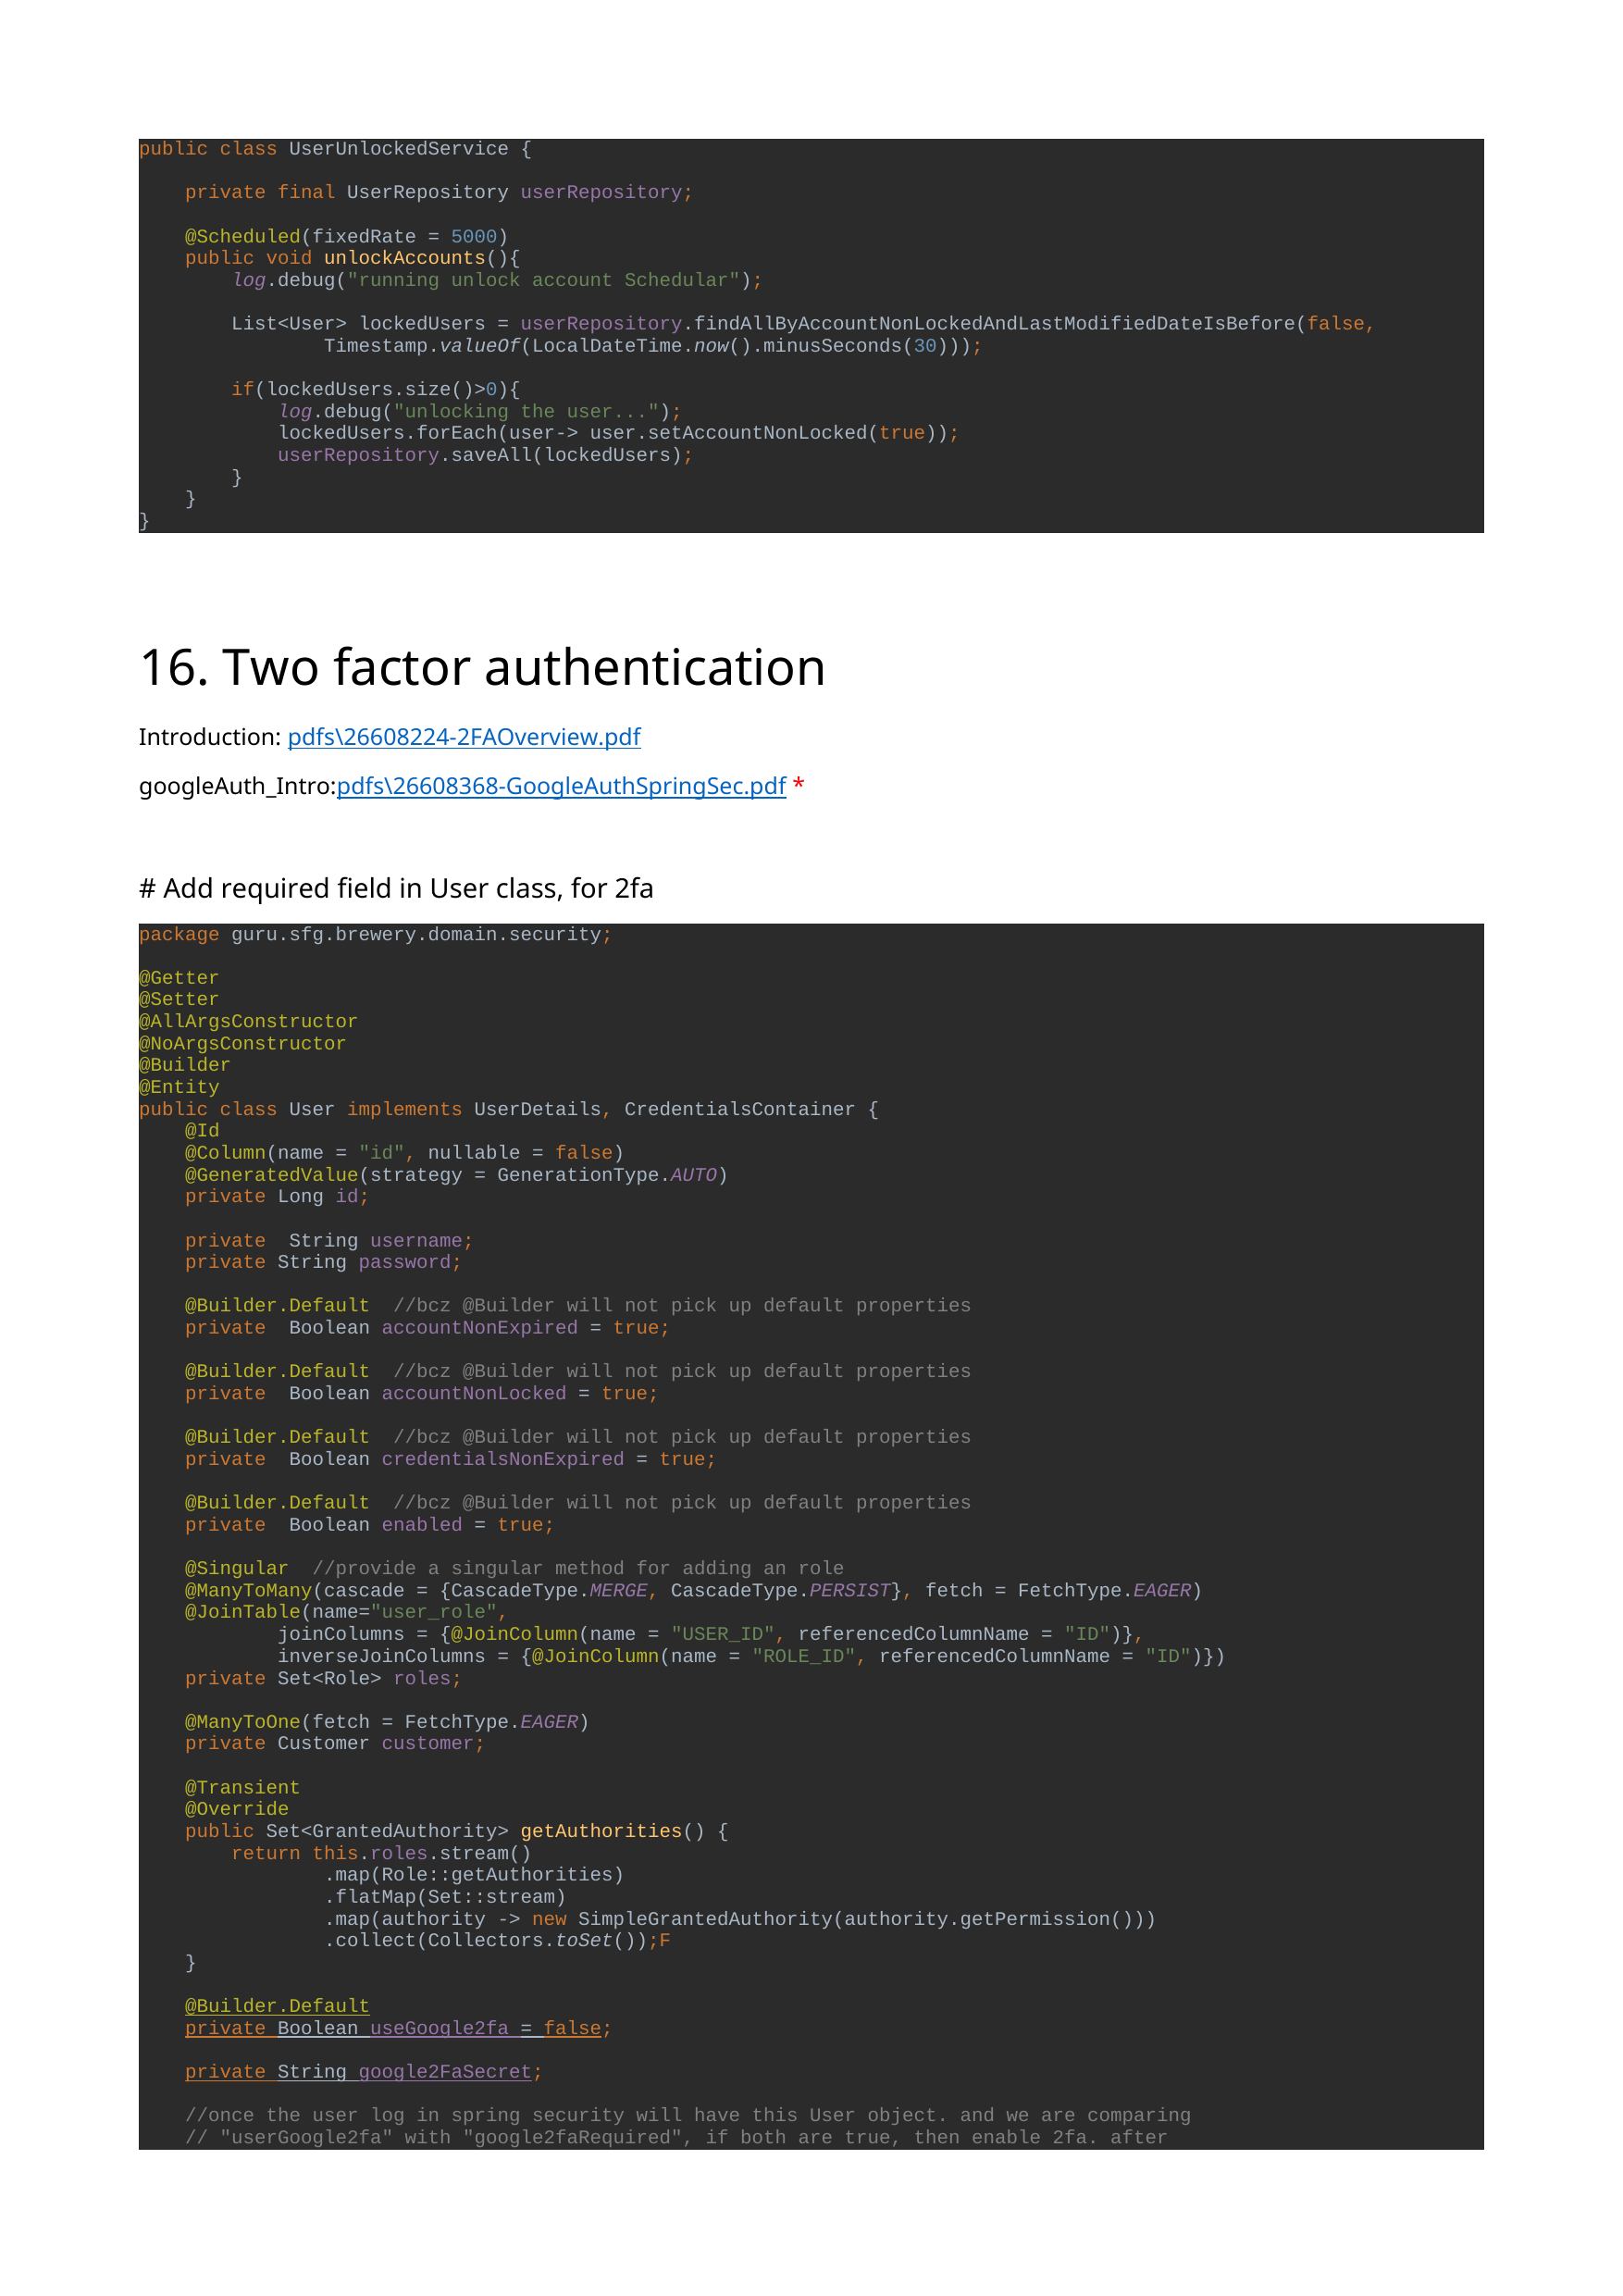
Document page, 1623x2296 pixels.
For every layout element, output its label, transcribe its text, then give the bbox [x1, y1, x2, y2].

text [139, 139, 1484, 533]
text googleAuth_Intro:pdfs\26608368-GoogleAuthSpringSec.pdf * [139, 770, 1484, 801]
text 16. Two factor authentication [139, 631, 1484, 700]
text Introduction: pdfs\26608224-2FAOverview.pdf [139, 721, 1484, 752]
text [139, 924, 1484, 2150]
text # Add required field in User class, for 2fa [139, 869, 1484, 906]
